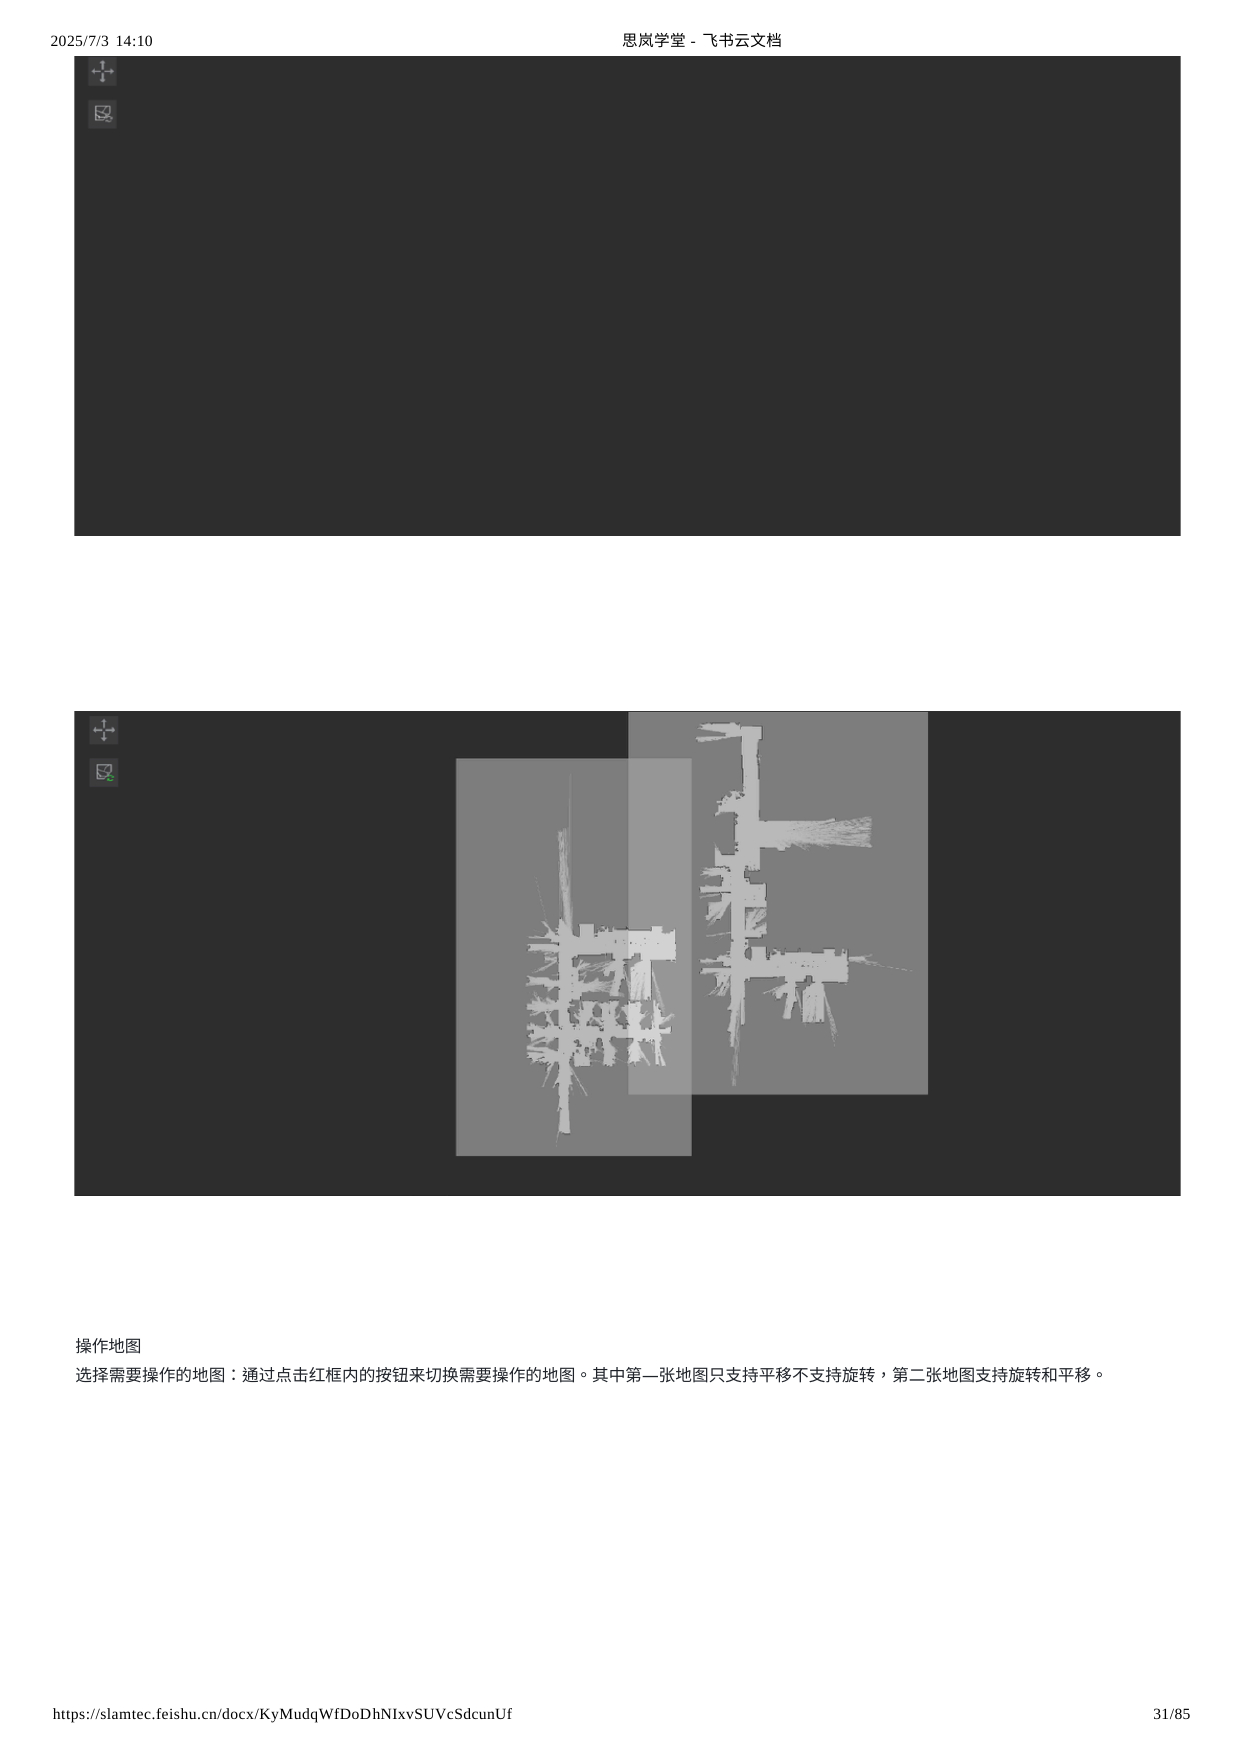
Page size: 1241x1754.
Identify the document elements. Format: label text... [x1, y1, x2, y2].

picture [74, 711, 1181, 1196]
text 选择需要操作的地图：通过点击红框内的按钮来切换需要操作的地图。其中第—张地图只⽀持平移不⽀持旋转，第⼆张地图⽀持旋转和平移。 [75, 1368, 1190, 1385]
text 操作地图 [75, 1339, 1190, 1356]
picture [74, 56, 1181, 536]
